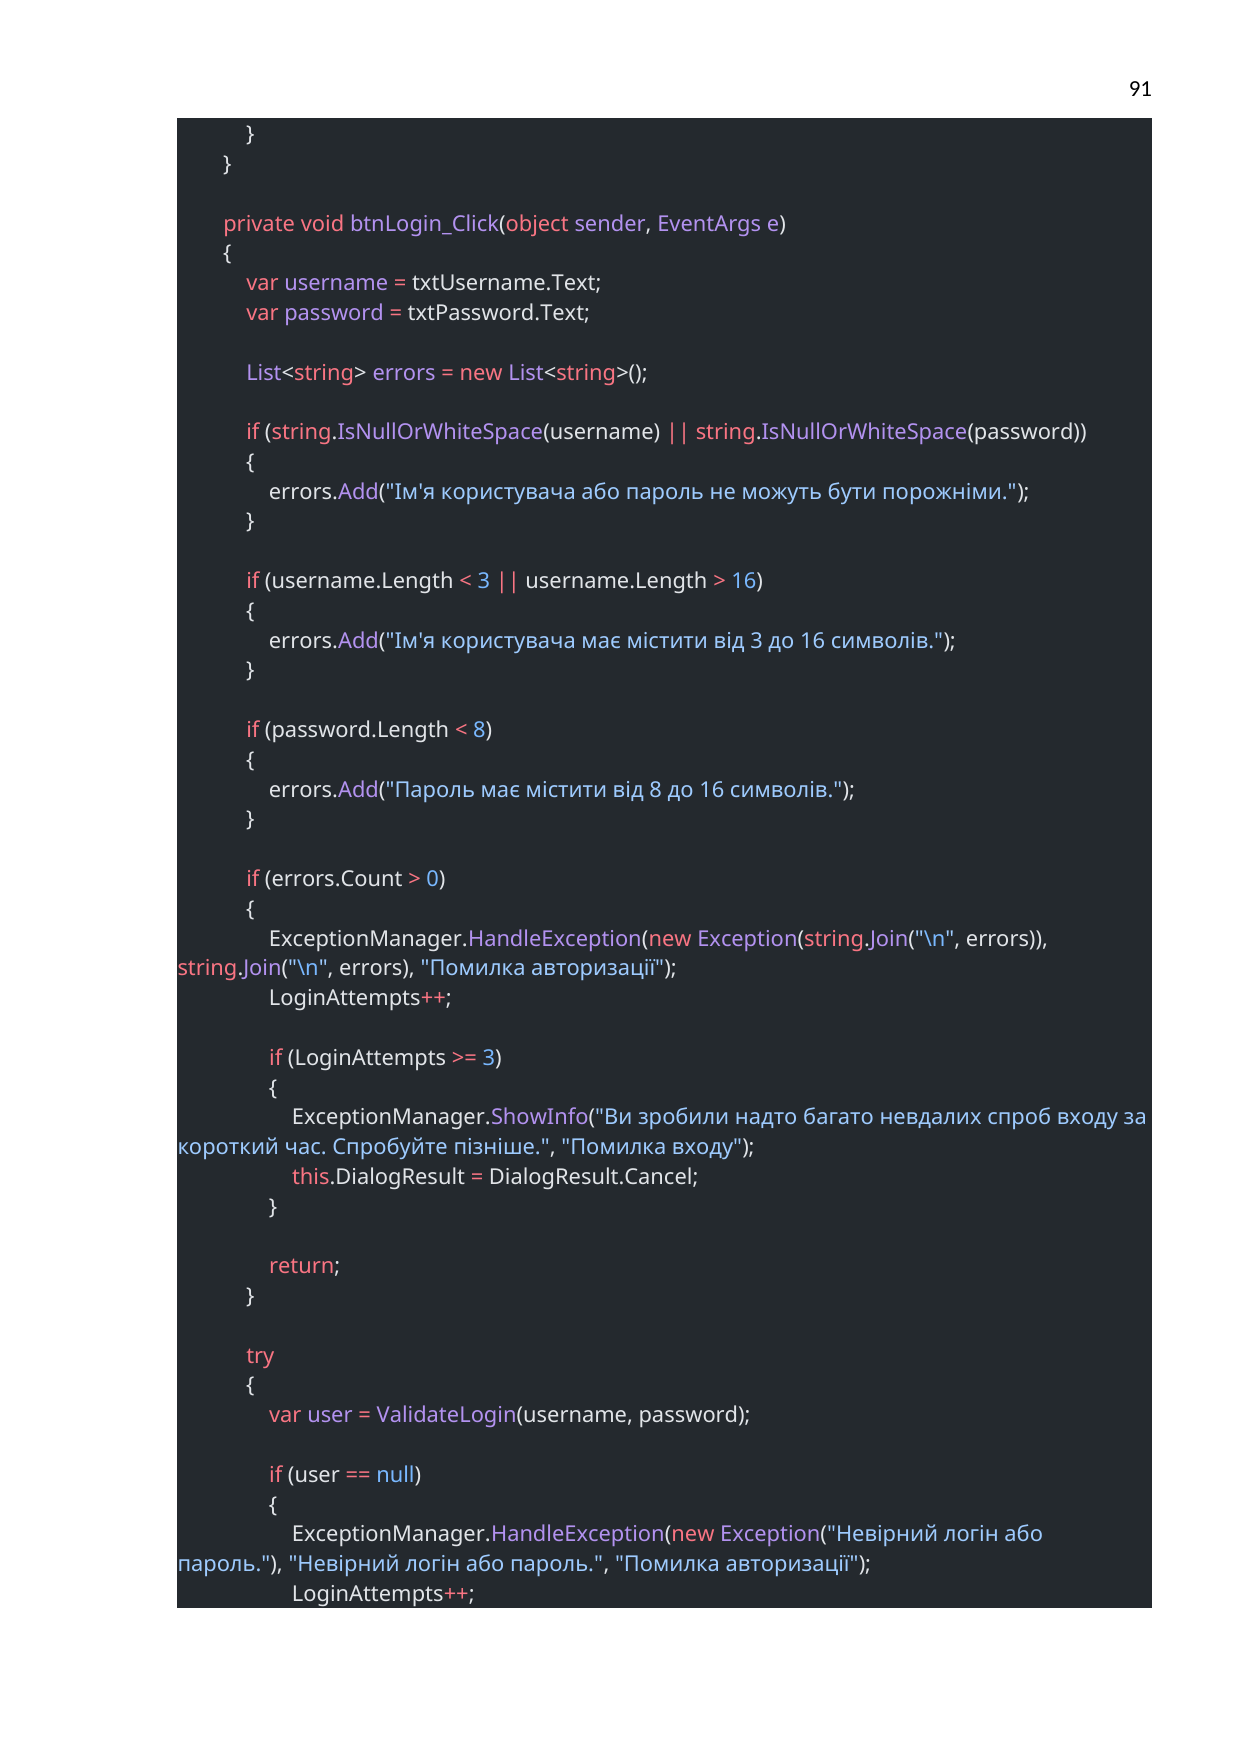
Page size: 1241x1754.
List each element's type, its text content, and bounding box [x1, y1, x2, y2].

text { [177, 446, 1152, 476]
text if (password.Length < 8) [177, 714, 1152, 744]
text if (string.IsNullOrWhiteSpace(username) || string.IsNullOrWhiteSpace(password)) [177, 416, 1152, 446]
text var password = txtPassword.Text; [177, 297, 1152, 327]
text if (username.Length < 3 || username.Length > 16) [177, 565, 1152, 595]
text } [177, 118, 1152, 148]
text List<string> errors = new List<string>(); [177, 356, 1152, 386]
text { [177, 1488, 1152, 1518]
text if (user == null) [177, 1459, 1152, 1488]
text } [177, 654, 1152, 684]
text } [177, 148, 1152, 178]
text errors.Add("Ім'я користувача має містити від 3 до 16 символів."); [177, 624, 1152, 654]
text } [177, 803, 1152, 833]
text this.DialogResult = DialogResult.Cancel; [177, 1161, 1152, 1191]
text { [177, 1369, 1152, 1399]
text ExceptionManager.HandleException(new Exception("Невірний логін або пароль."), "Невірний логін або пароль.", "Помилка авторизації"); [177, 1518, 1152, 1578]
text { [177, 595, 1152, 624]
text ExceptionManager.HandleException(new Exception(string.Join("\n", errors)), string.Join("\n", errors), "Помилка авторизації"); [177, 922, 1152, 982]
text errors.Add("Ім'я користувача або пароль не можуть бути порожніми."); [177, 476, 1152, 505]
text } [177, 1280, 1152, 1310]
text var username = txtUsername.Text; [177, 267, 1152, 297]
text errors.Add("Пароль має містити від 8 до 16 символів."); [177, 773, 1152, 803]
text ExceptionManager.ShowInfo("Ви зробили надто багато невдалих спроб входу за короткий час. Спробуйте пізніше.", "Помилка входу"); [177, 1101, 1152, 1161]
text if (errors.Count > 0) [177, 863, 1152, 893]
text if (LoginAttempts >= 3) [177, 1042, 1152, 1071]
text { [177, 744, 1152, 773]
text try [177, 1339, 1152, 1369]
text LoginAttempts++; [177, 982, 1152, 1012]
text } [177, 505, 1152, 535]
text { [177, 237, 1152, 267]
text return; [177, 1250, 1152, 1280]
text private void btnLogin_Click(object sender, EventArgs e) [177, 207, 1152, 237]
text LoginAttempts++; [177, 1578, 1152, 1608]
text var user = ValidateLogin(username, password); [177, 1399, 1152, 1429]
text } [177, 1191, 1152, 1220]
text { [177, 893, 1152, 922]
text { [177, 1071, 1152, 1101]
